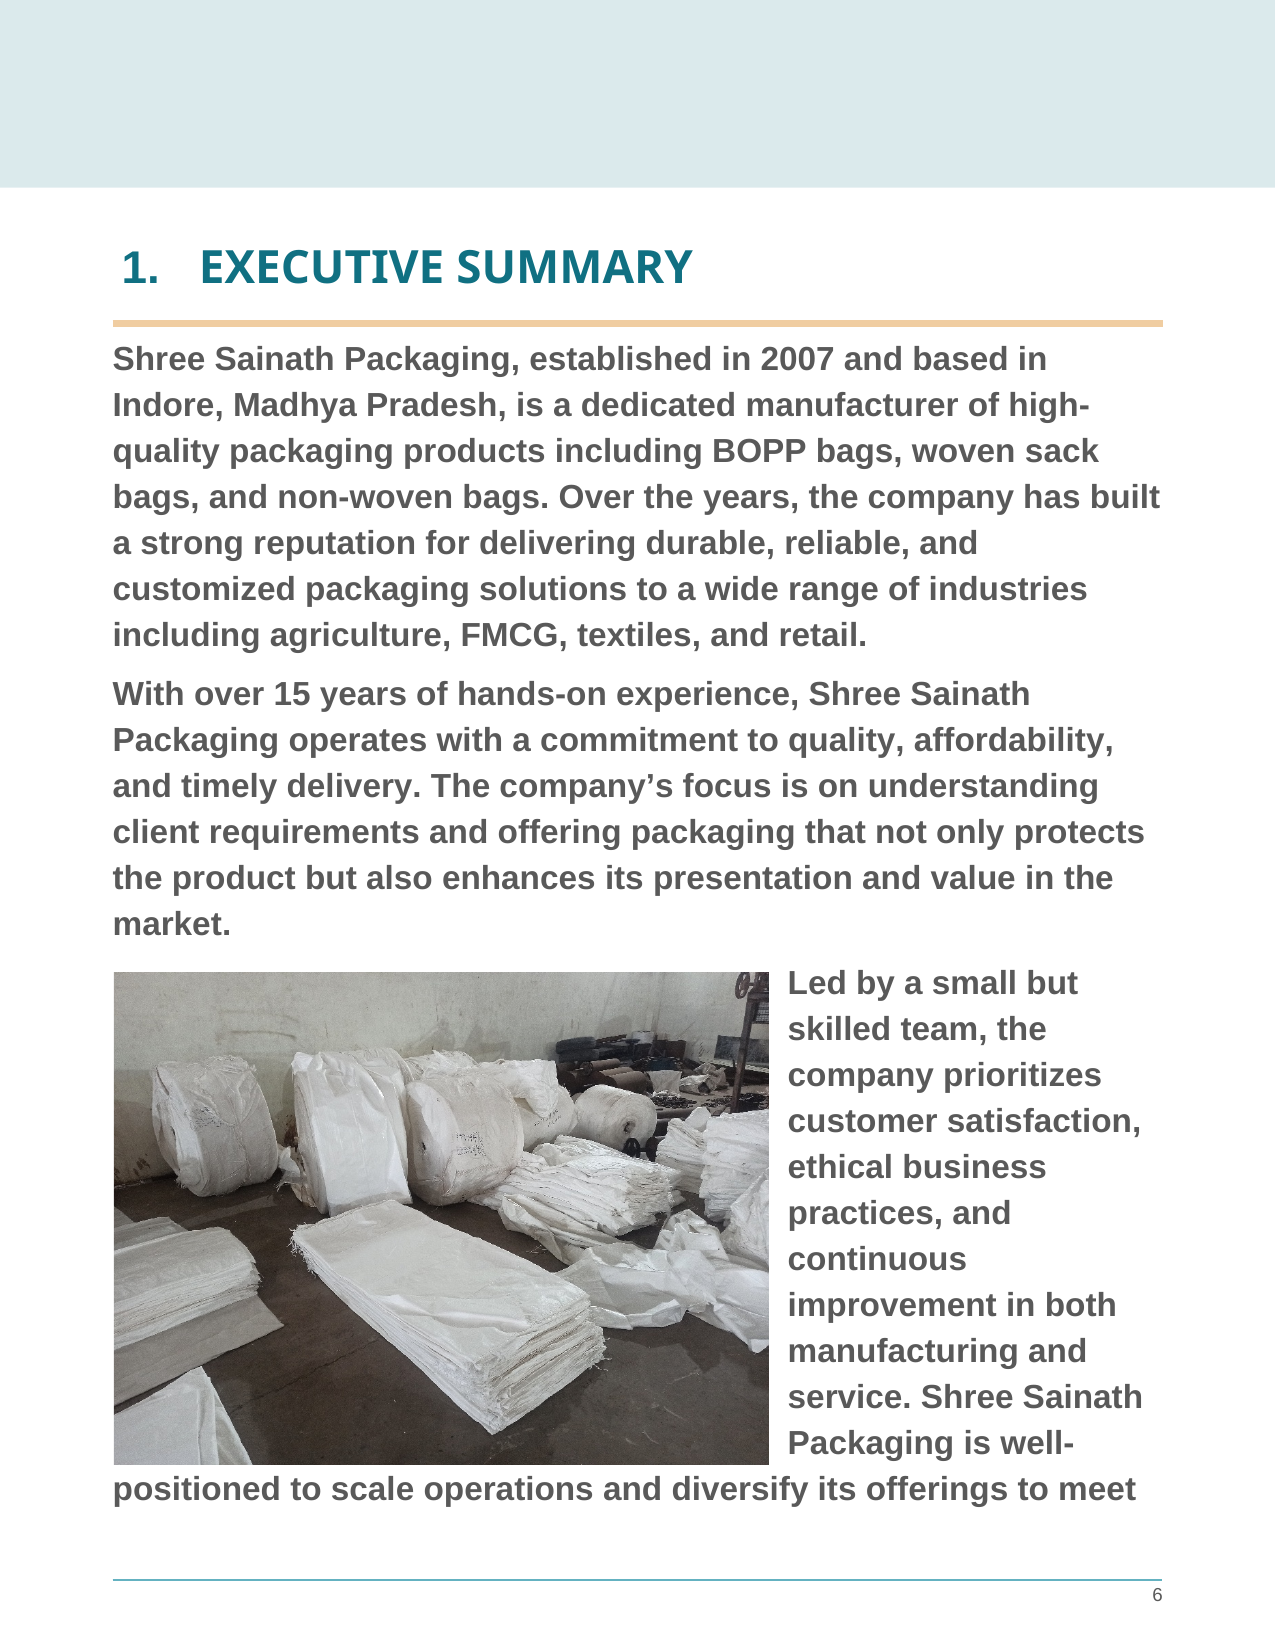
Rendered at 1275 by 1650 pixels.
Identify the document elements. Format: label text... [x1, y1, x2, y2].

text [112, 963, 1162, 1508]
picture [112, 972, 769, 1463]
text Shree Sainath Packaging, established in 2007 and based in Indore, Madhya Pradesh, is a dedicated manufacturer of high-quality packaging products including BOPP bags, woven sack bags, and non-woven bags. Over the years, the company has built a strong reputation for delivering durable, reliable, and customized packaging solutions to a wide range of industries including agriculture, FMCG, textiles, and retail. [112, 339, 1162, 654]
table_header [113, 210, 1162, 320]
text With over 15 years of hands-on experience, Shree Sainath Packaging operates with a commitment to quality, affordability, and timely delivery. The company’s focus is on understanding client requirements and offering packaging that not only protects the product but also enhances its presentation and value in the market. [112, 674, 1162, 943]
